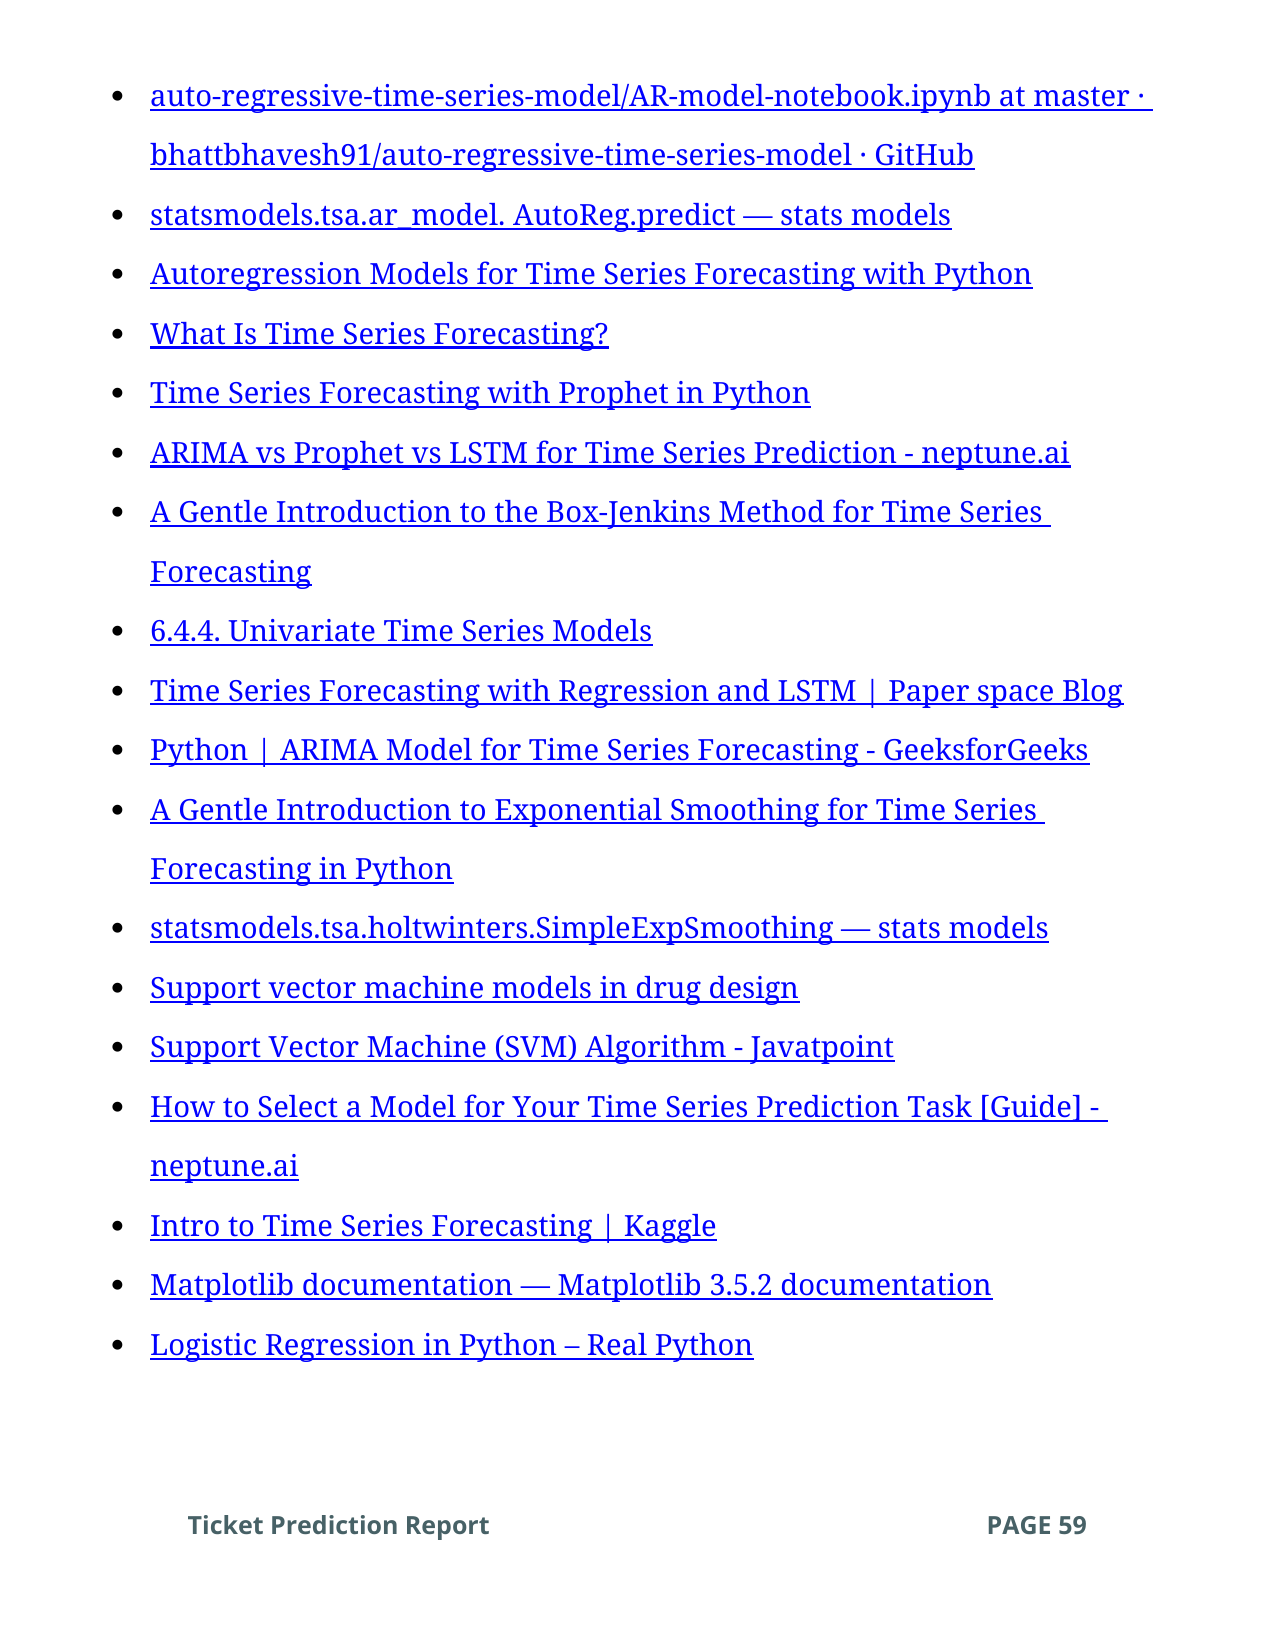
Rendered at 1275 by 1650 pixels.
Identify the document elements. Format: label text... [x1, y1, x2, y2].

list Time Series Forecasting with Prophet in Python [112, 372, 1200, 412]
list statsmodels.tsa.ar_model. AutoReg.predict — stats models [112, 194, 1200, 234]
list How to Select a Model for Your Time Series Prediction Task [Guide] - neptune.ai [112, 1086, 1200, 1185]
list A Gentle Introduction to the Box-Jenkins Method for Time Series Forecasting [112, 491, 1200, 591]
list Time Series Forecasting with Regression and LSTM | Paper space Blog [112, 670, 1200, 709]
list ARIMA vs Prophet vs LSTM for Time Series Prediction - neptune.ai [112, 432, 1200, 472]
list Support Vector Machine (SVM) Algorithm - Javatpoint [112, 1027, 1200, 1066]
list Logistic Regression in Python – Real Python [112, 1324, 1200, 1364]
list Python | ARIMA Model for Time Series Forecasting - GeeksforGeeks [112, 729, 1200, 769]
list statsmodels.tsa.holtwinters.SimpleExpSmoothing — stats models [112, 908, 1200, 947]
list Support vector machine models in drug design [112, 967, 1200, 1007]
list 6.4.4. Univariate Time Series Models [112, 610, 1200, 650]
list Autoregression Models for Time Series Forecasting with Python [112, 253, 1200, 293]
list Matplotlib documentation — Matplotlib 3.5.2 documentation [112, 1264, 1200, 1304]
list Intro to Time Series Forecasting | Kaggle [112, 1205, 1200, 1245]
list auto-regressive-time-series-model/AR-model-notebook.ipynb at master · bhattbhavesh91/auto-regressive-time-series-model · GitHub [112, 75, 1200, 174]
list What Is Time Series Forecasting? [112, 313, 1200, 353]
list A Gentle Introduction to Exponential Smoothing for Time Series Forecasting in Python [112, 789, 1200, 888]
